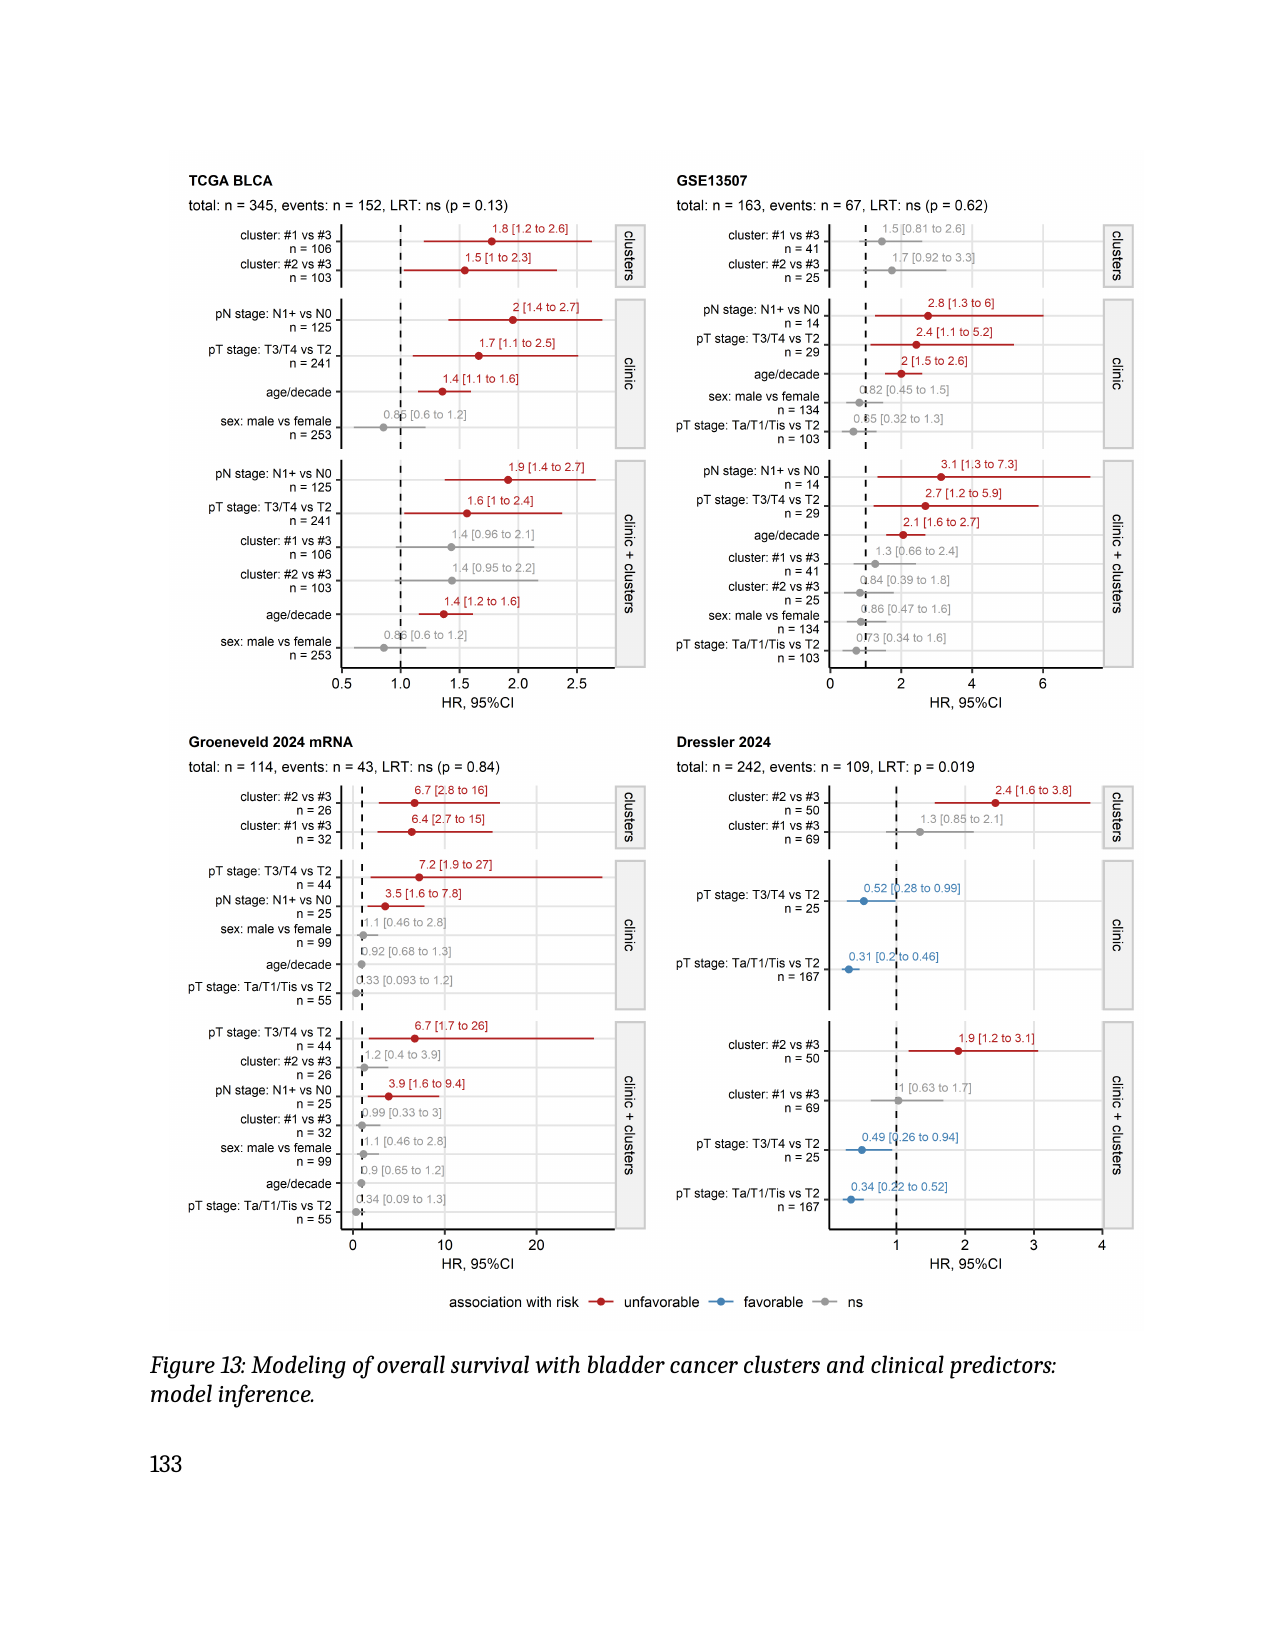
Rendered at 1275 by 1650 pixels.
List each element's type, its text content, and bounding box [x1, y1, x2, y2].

picture [168, 150, 1144, 1331]
text Figure 13: Modeling of overall survival with bladder cancer clusters and clinical predictors: model inference. [150, 1351, 1125, 1409]
